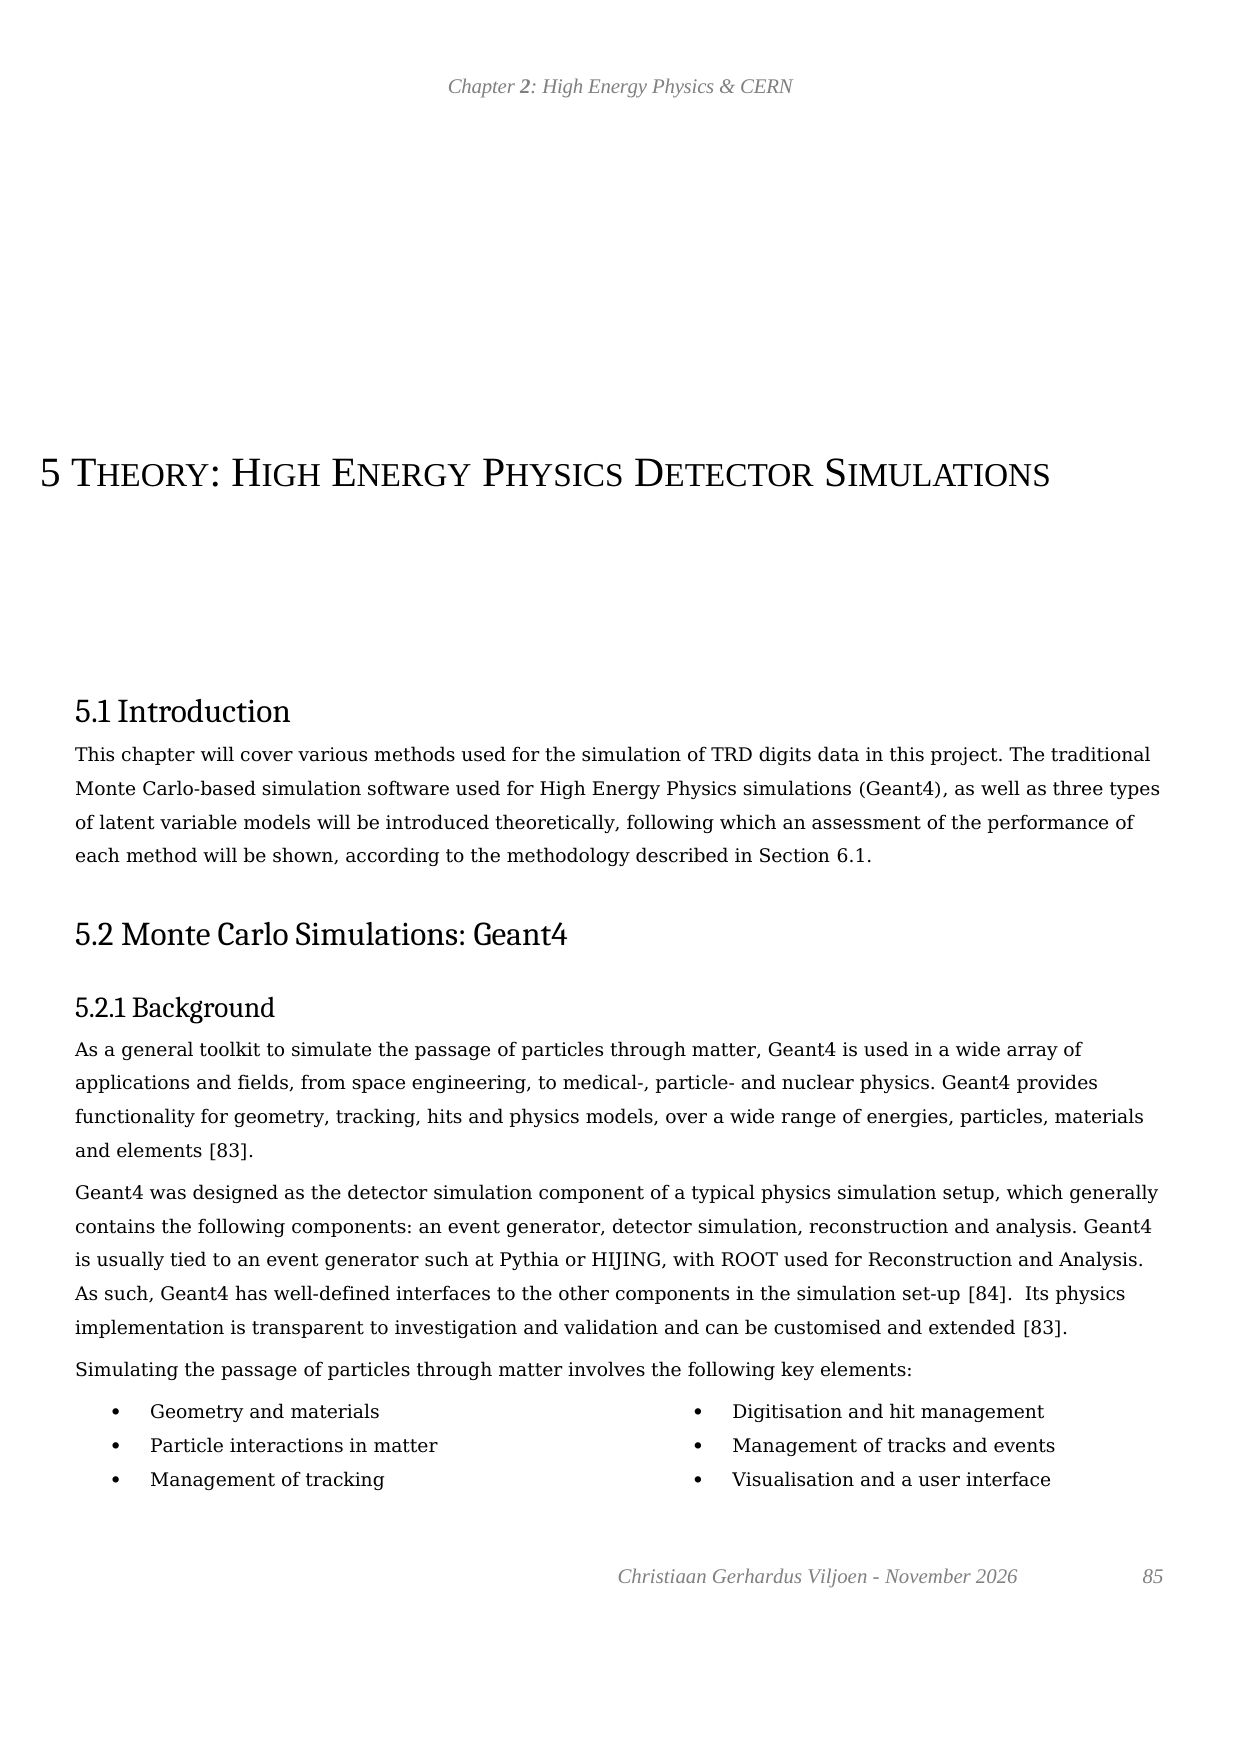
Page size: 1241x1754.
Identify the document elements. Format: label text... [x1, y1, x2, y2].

list Management of tracking [112, 1468, 583, 1491]
subtitle Theory: High Energy Physics Detector Simulations [39, 448, 1165, 496]
list Geometry and materials [112, 1400, 583, 1422]
list Management of tracks and events [694, 1434, 1165, 1457]
subtitle Introduction [75, 692, 1165, 730]
subtitle Background [75, 991, 1165, 1025]
list Visualisation and a user interface [694, 1468, 1165, 1491]
list Particle interactions in matter [112, 1434, 583, 1457]
subtitle Monte Carlo Simulations: Geant4 [75, 915, 1165, 954]
text As a general toolkit to simulate the passage of particles through matter, Geant4 is used in a wide array of applications and fields, from space engineering, to medical-, particle- and nuclear physics. Geant4 provides functionality for geometry, tracking, hits and physics models, over a wide range of energies, particles, materials and elements . [75, 1037, 1165, 1161]
text Geant4 was designed as the detector simulation component of a typical physics simulation setup, which generally contains the following components: an event generator, detector simulation, reconstruction and analysis. Geant4 is usually tied to an event generator such at Pythia or HIJING, with ROOT used for Reconstruction and Analysis. As such, Geant4 has well-defined interfaces to the other components in the simulation set-up . Its physics implementation is transparent to investigation and validation and can be customised and extended . [75, 1181, 1165, 1338]
text This chapter will cover various methods used for the simulation of TRD digits data in this project. The traditional Monte Carlo-based simulation software used for High Energy Physics simulations (Geant4), as well as three types of latent variable models will be introduced theoretically, following which an assessment of the performance of each method will be shown, according to the methodology described in Section 6.1. [75, 743, 1165, 867]
list Digitisation and hit management [694, 1400, 1165, 1422]
text Simulating the passage of particles through matter involves the following key elements: [75, 1358, 1165, 1380]
